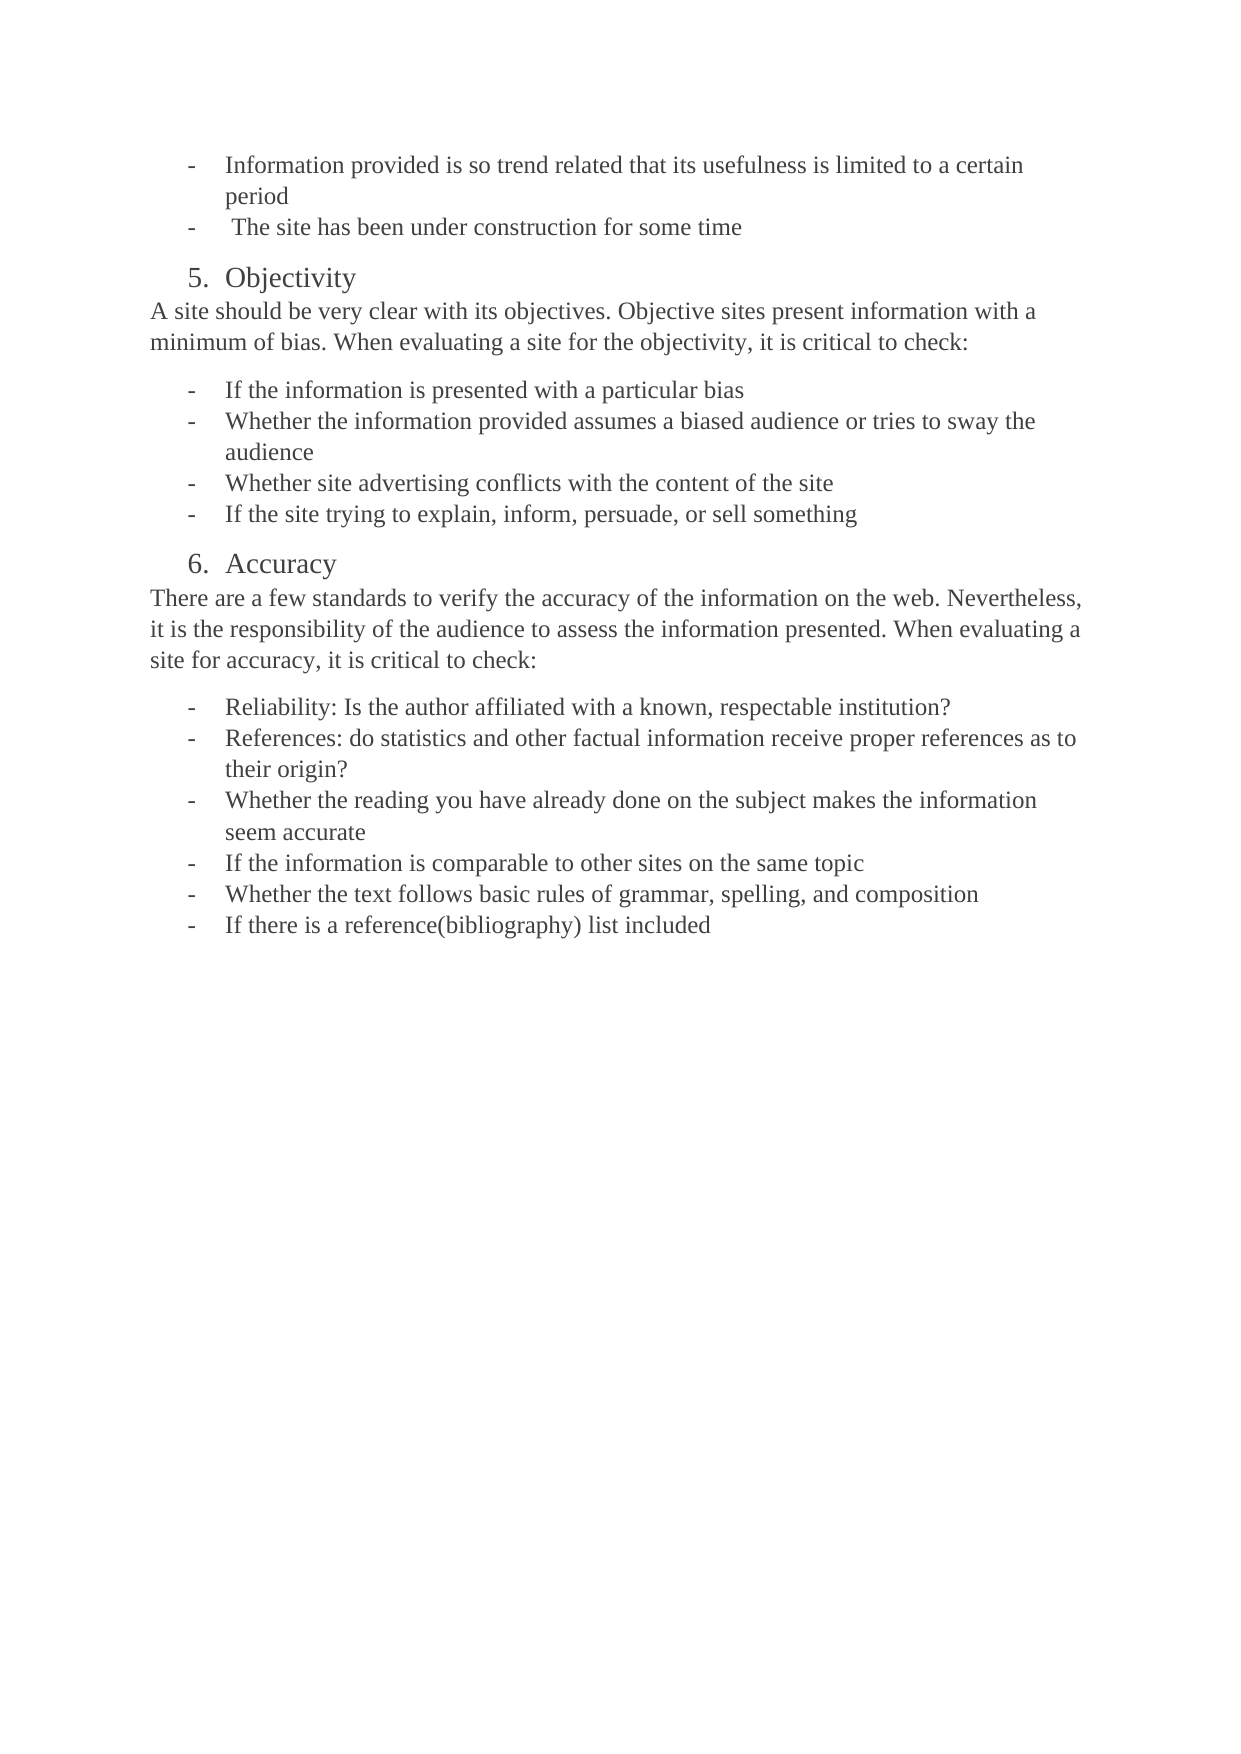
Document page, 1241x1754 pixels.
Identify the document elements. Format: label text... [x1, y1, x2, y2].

list The site has been under construction for some time [187, 212, 1090, 241]
text There are a few standards to verify the accuracy of the information on the web. Nevertheless, it is the responsibility of the audience to assess the information presented. When evaluating a site for accuracy, it is critical to check: [150, 583, 1090, 673]
list References: do statistics and other factual information receive proper references as to their origin? [187, 723, 1090, 783]
list If the information is comparable to other sites on the same topic [187, 848, 1090, 876]
text A site should be very clear with its objectives. Objective sites present information with a minimum of bias. When evaluating a site for the objectivity, it is critical to check: [150, 296, 1090, 356]
list If the site trying to explain, inform, persuade, or sell something [187, 499, 1090, 528]
list Reliability: Is the author affiliated with a known, respectable institution? [187, 692, 1090, 721]
subtitle Accuracy [187, 547, 1090, 580]
list Information provided is so trend related that its usefulness is limited to a certain period [187, 150, 1090, 210]
list If there is a reference(bibliography) list included [187, 910, 1090, 938]
list If the information is presented with a particular bias [187, 375, 1090, 403]
list Whether the text follows basic rules of grammar, spelling, and composition [187, 879, 1090, 907]
subtitle Objectivity [187, 260, 1090, 293]
list Whether the information provided assumes a biased audience or tries to sway the audience [187, 406, 1090, 466]
list Whether the reading you have already done on the subject makes the information seem accurate [187, 786, 1090, 845]
list Whether site advertising conflicts with the content of the site [187, 468, 1090, 497]
